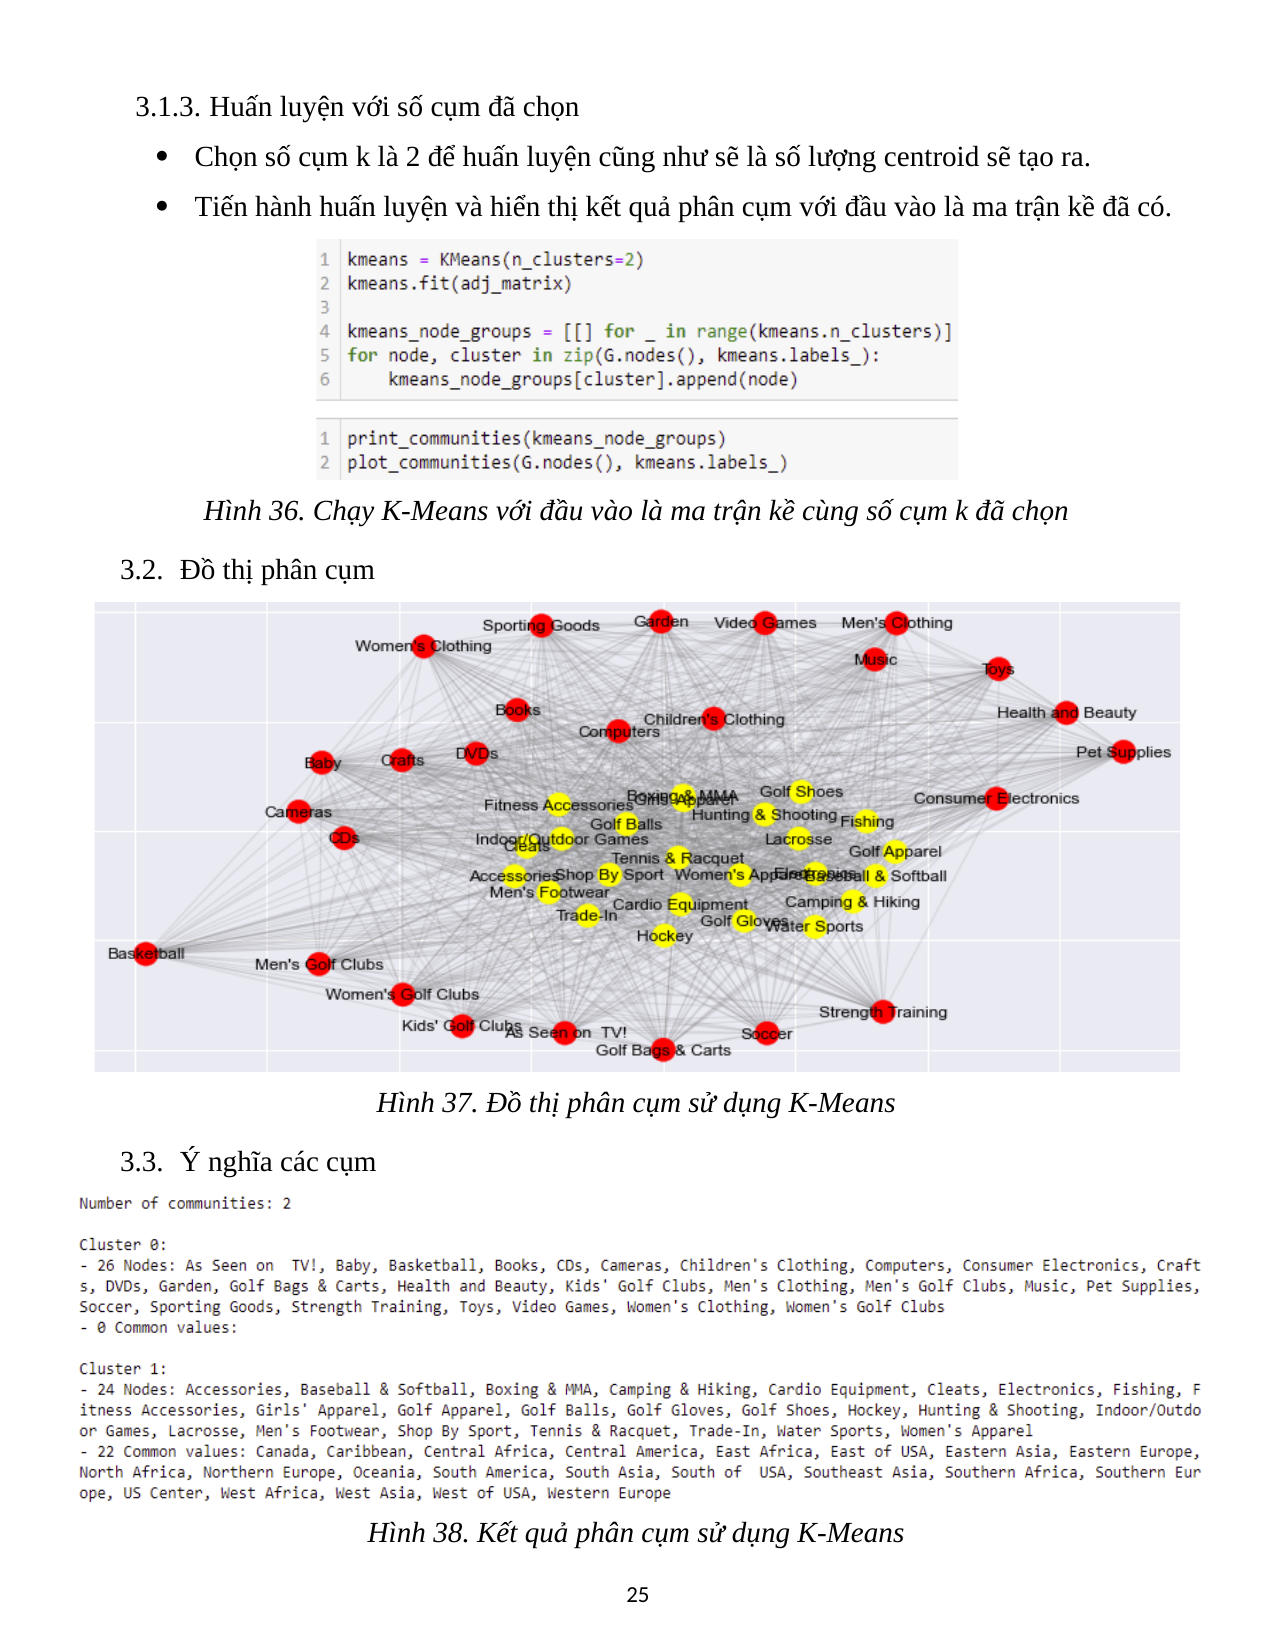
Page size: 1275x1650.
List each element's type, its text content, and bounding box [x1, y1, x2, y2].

list Đồ thị phân cụm [120, 552, 1184, 585]
text Hình 37. Đồ thị phân cụm sử dụng K-Means [76, 1085, 1198, 1119]
picture [76, 1194, 1204, 1502]
text Hình 38. Kết quả phân cụm sử dụng K-Means [76, 1515, 1198, 1549]
text Hình 36. Chạy K-Means với đầu vào là ma trận kề cùng số cụm k đã chọn [76, 493, 1198, 527]
list Chọn số cụm k là 2 để huấn luyện cũng như sẽ là số lượng centroid sẽ tạo ra. [157, 139, 1184, 173]
list Ý nghĩa các cụm [120, 1144, 1184, 1177]
picture [316, 239, 959, 480]
picture [94, 602, 1181, 1072]
list Tiến hành huấn luyện và hiển thị kết quả phân cụm với đầu vào là ma trận kề đã có. [157, 189, 1184, 223]
list Huấn luyện với số cụm đã chọn [135, 89, 1184, 122]
